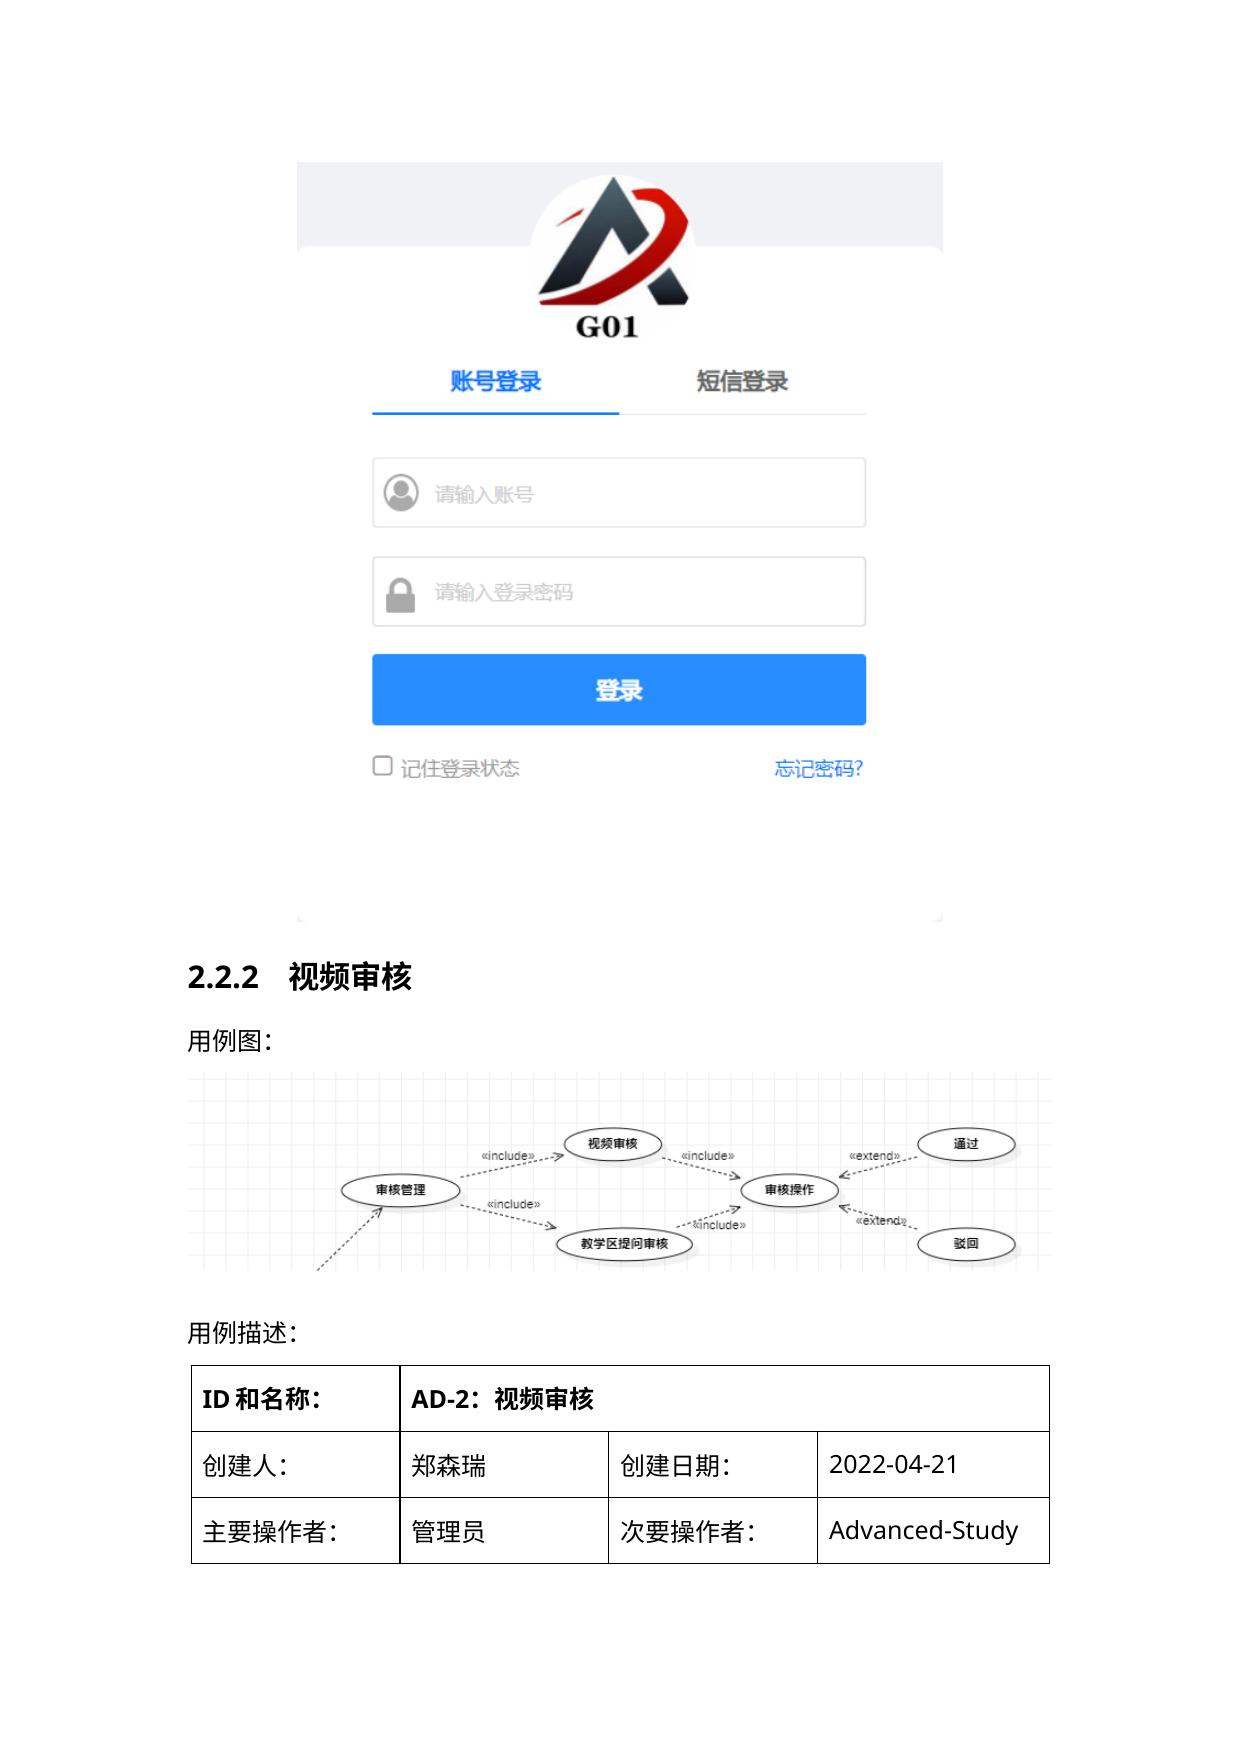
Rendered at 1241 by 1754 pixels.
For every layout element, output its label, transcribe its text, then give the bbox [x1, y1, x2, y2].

text 用例描述： [187, 1299, 1053, 1364]
table_header AD-2：视频审核 [401, 1366, 1049, 1431]
table_cell 2022-04-21 [818, 1432, 1049, 1497]
picture [297, 162, 944, 922]
table_cell 郑森瑞 [401, 1432, 608, 1497]
table_cell 管理员 [401, 1498, 608, 1563]
table_cell Advanced-Study [818, 1498, 1049, 1563]
table_cell 次要操作者： [609, 1498, 817, 1563]
table_cell 创建日期： [609, 1432, 817, 1497]
text 用例图： [187, 1007, 1053, 1072]
table_header ID和名称： [192, 1366, 399, 1431]
picture [187, 1072, 1053, 1271]
table_cell 主要操作者： [192, 1498, 399, 1563]
list 视频审核 [187, 942, 1053, 1007]
table_cell 创建人： [192, 1432, 399, 1497]
